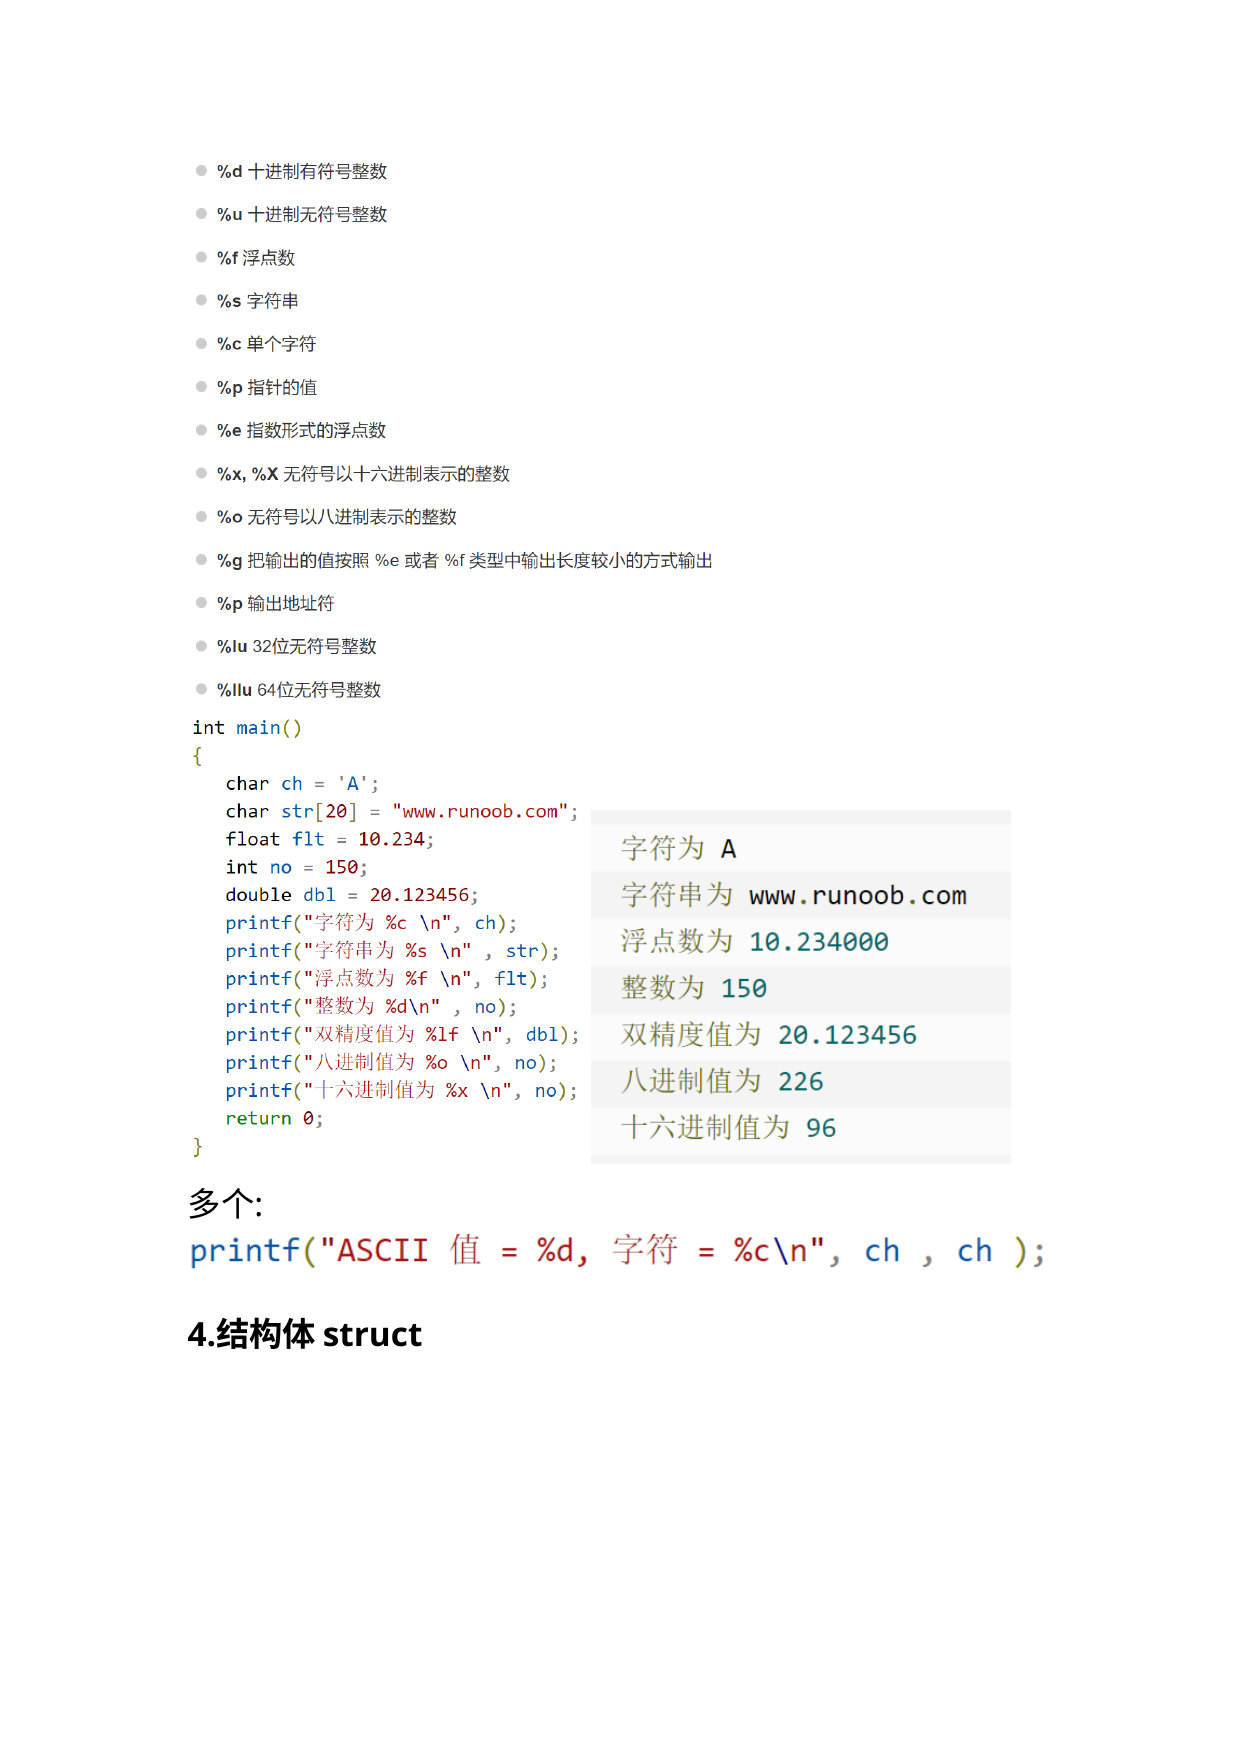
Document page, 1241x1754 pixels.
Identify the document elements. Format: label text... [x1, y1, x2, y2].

picture [187, 162, 729, 704]
text 多个: [187, 1169, 1053, 1234]
picture [187, 1234, 1053, 1279]
text 4.结构体struct [187, 1299, 1053, 1364]
picture [187, 714, 1012, 1164]
